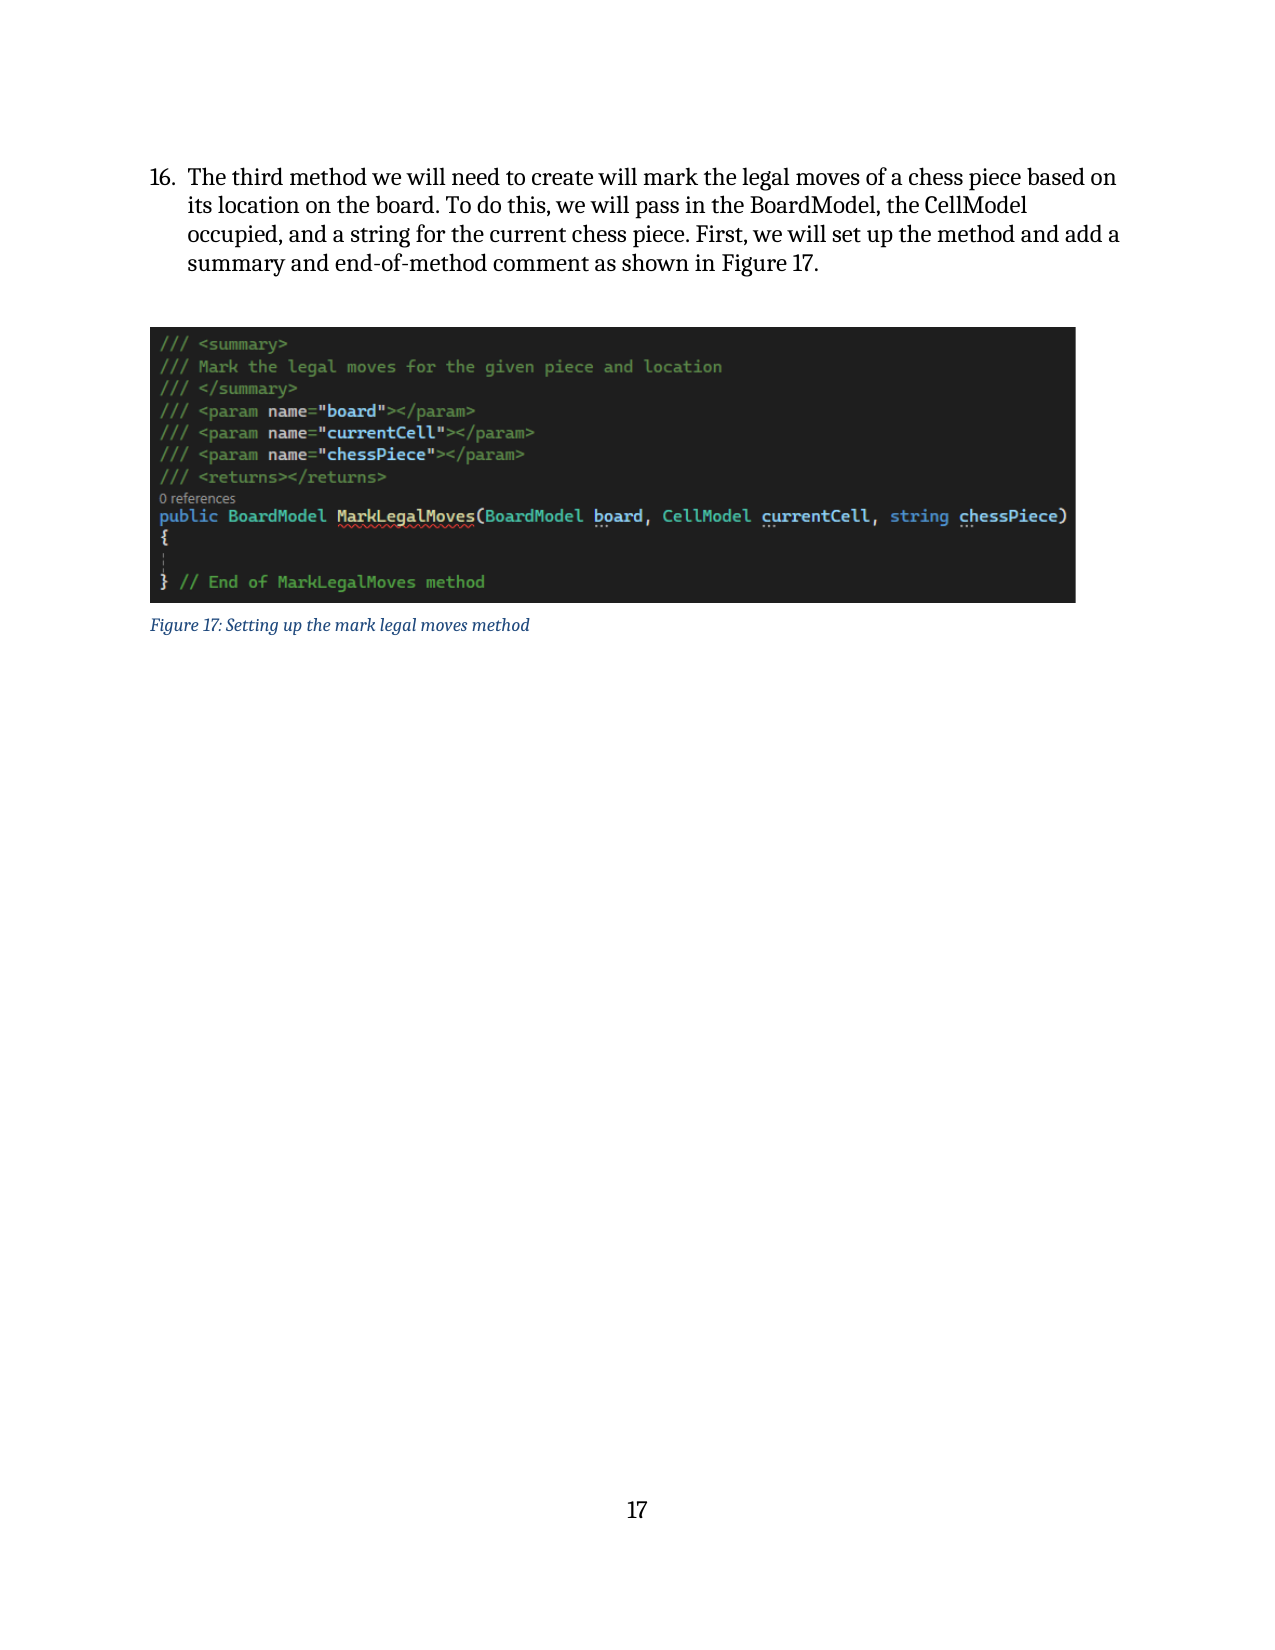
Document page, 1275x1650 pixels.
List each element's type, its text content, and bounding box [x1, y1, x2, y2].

list The third method we will need to create will mark the legal moves of a chess piece based on its location on the board. To do this, we will pass in the BoardModel, the CellModel occupied, and a string for the current chess piece. First, we will set up the method and add a summary and end-of-method comment as shown in Figure 17. [150, 162, 1125, 277]
text Figure 17: Setting up the mark legal moves method [150, 615, 1125, 636]
picture [150, 327, 1076, 603]
